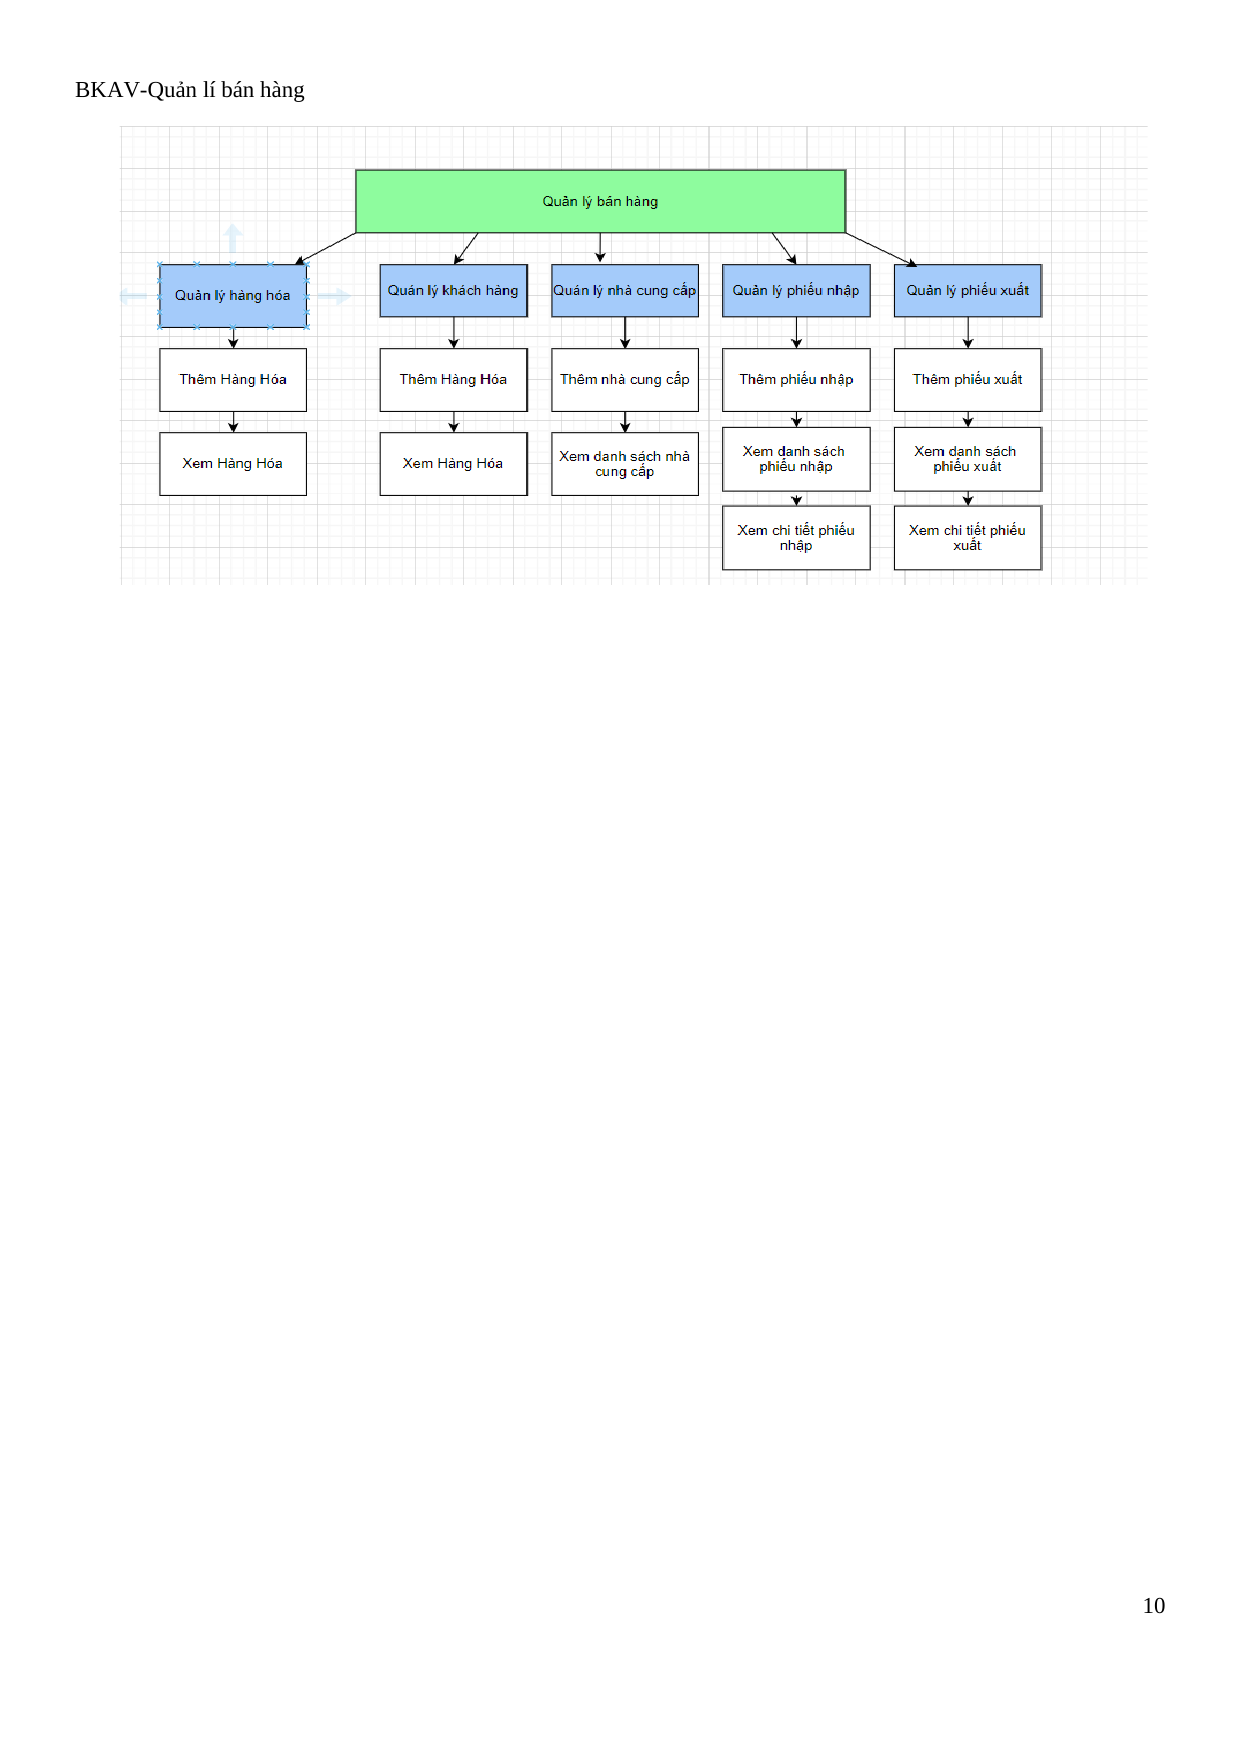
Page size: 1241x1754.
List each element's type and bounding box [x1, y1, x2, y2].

picture [119, 126, 1148, 585]
